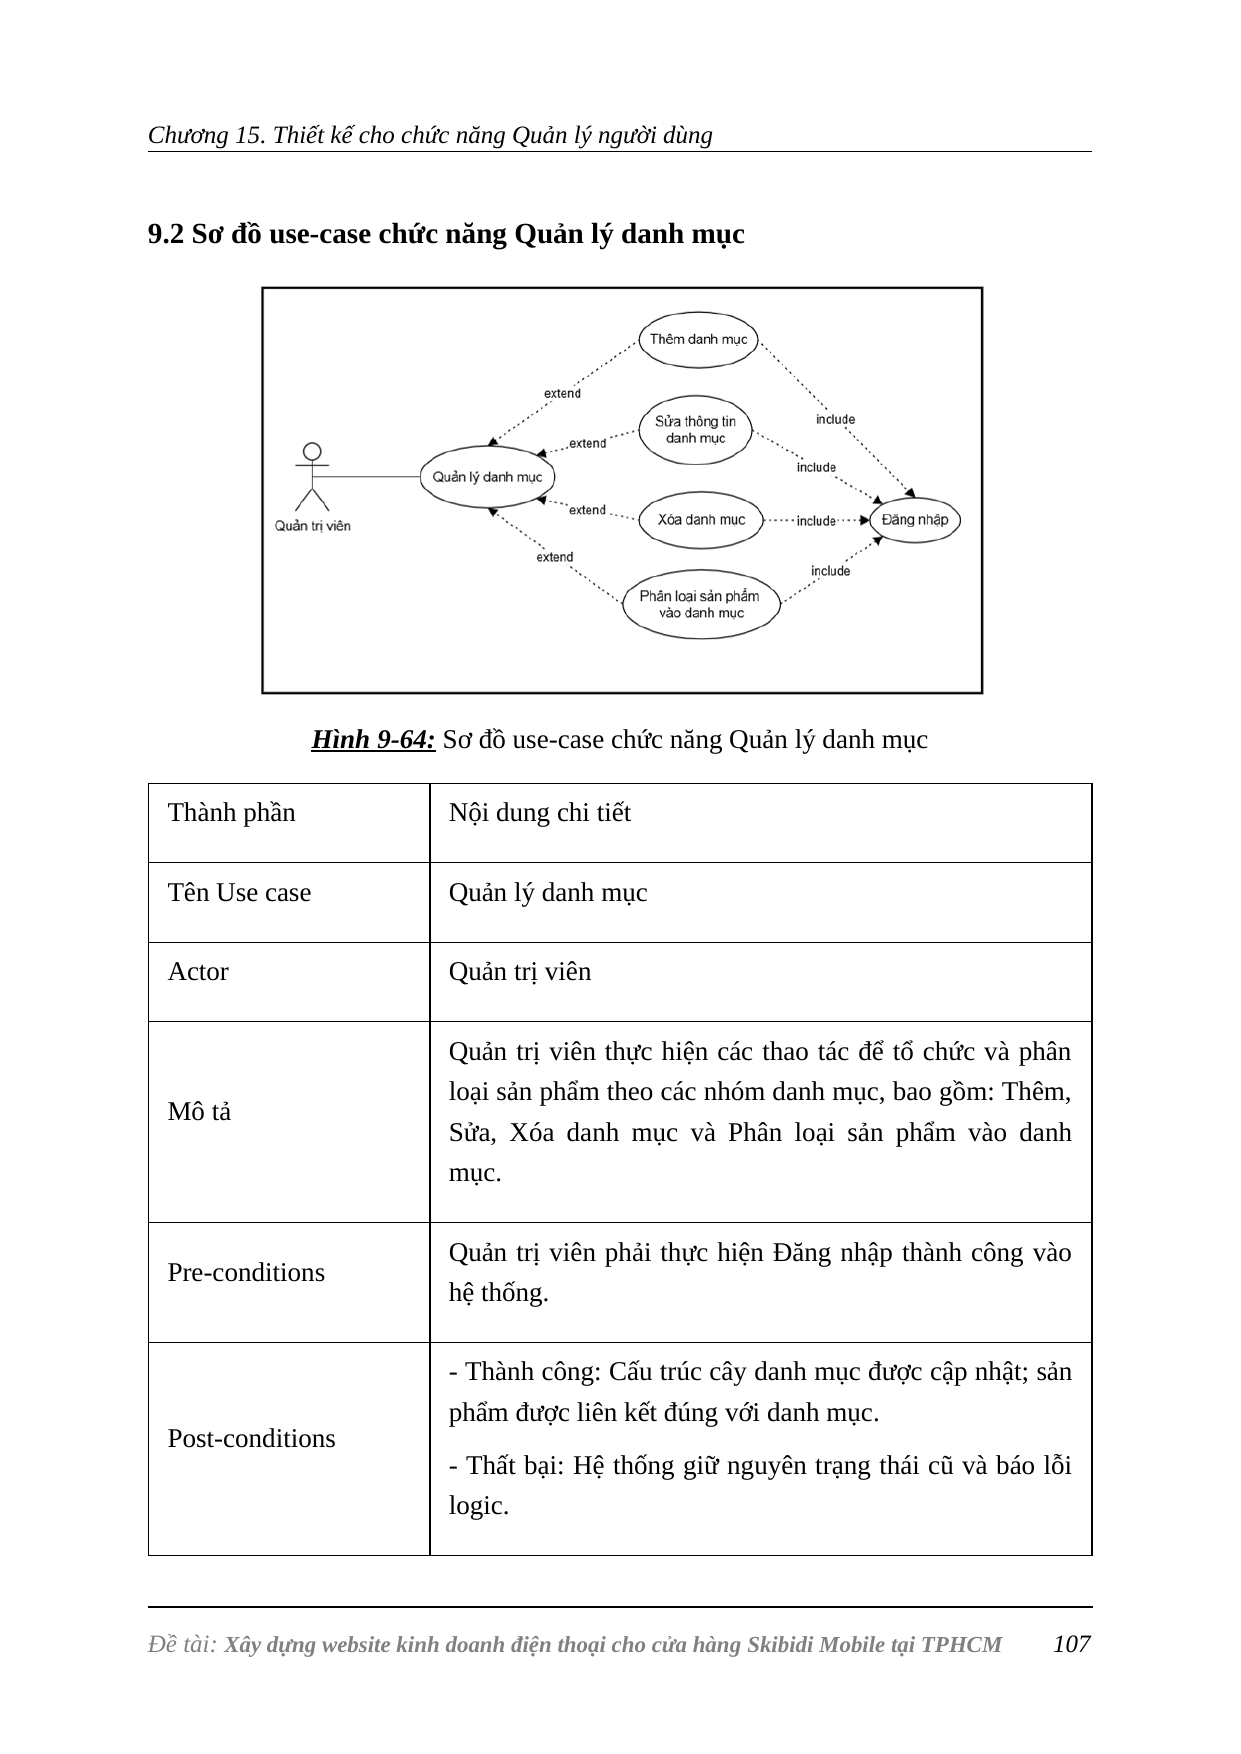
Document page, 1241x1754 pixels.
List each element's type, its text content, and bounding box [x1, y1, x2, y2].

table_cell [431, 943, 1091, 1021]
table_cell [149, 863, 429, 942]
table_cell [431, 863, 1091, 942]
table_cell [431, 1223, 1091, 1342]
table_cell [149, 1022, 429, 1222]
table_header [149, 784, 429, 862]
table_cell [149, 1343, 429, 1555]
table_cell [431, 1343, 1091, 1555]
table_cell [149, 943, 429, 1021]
subtitle Sơ đồ use-case chức năng Quản lý danh mục [148, 207, 1092, 253]
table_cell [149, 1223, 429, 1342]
picture [252, 277, 988, 702]
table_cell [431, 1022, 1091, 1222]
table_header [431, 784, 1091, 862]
